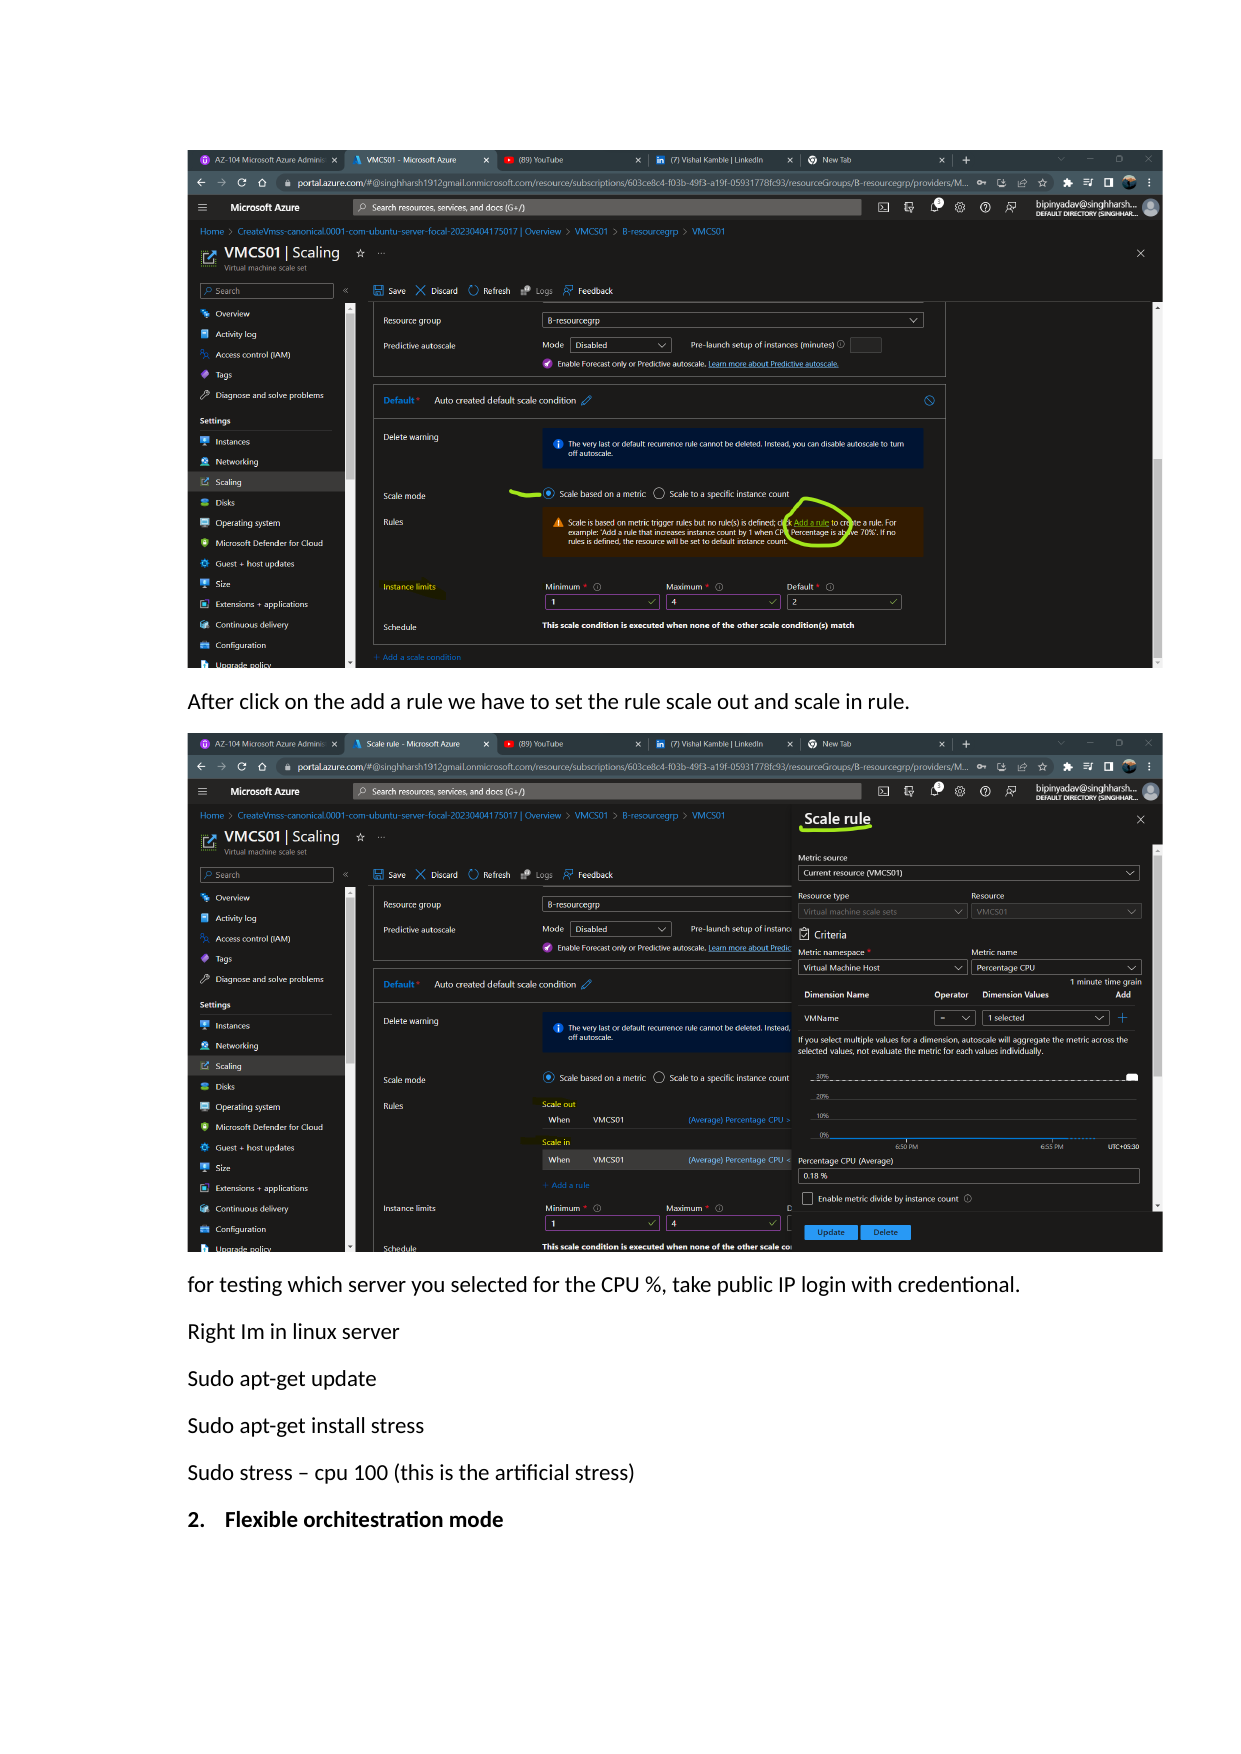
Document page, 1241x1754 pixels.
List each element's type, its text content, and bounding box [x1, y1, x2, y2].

picture [187, 733, 1163, 1252]
picture [187, 150, 1163, 668]
list Flexible orchitestration mode [187, 1505, 1090, 1533]
text Sudo stress – cpu 100 (this is the artificial stress) [187, 1458, 1090, 1486]
text Sudo apt-get update [187, 1364, 1090, 1392]
text for testing which server you selected for the CPU %, take public IP login with credentional. [187, 1271, 1090, 1299]
text Right Im in linux server [187, 1317, 1090, 1346]
text After click on the add a rule we have to set the rule scale out and scale in rule. [187, 687, 1090, 715]
text Sudo apt-get install stress [187, 1411, 1090, 1439]
